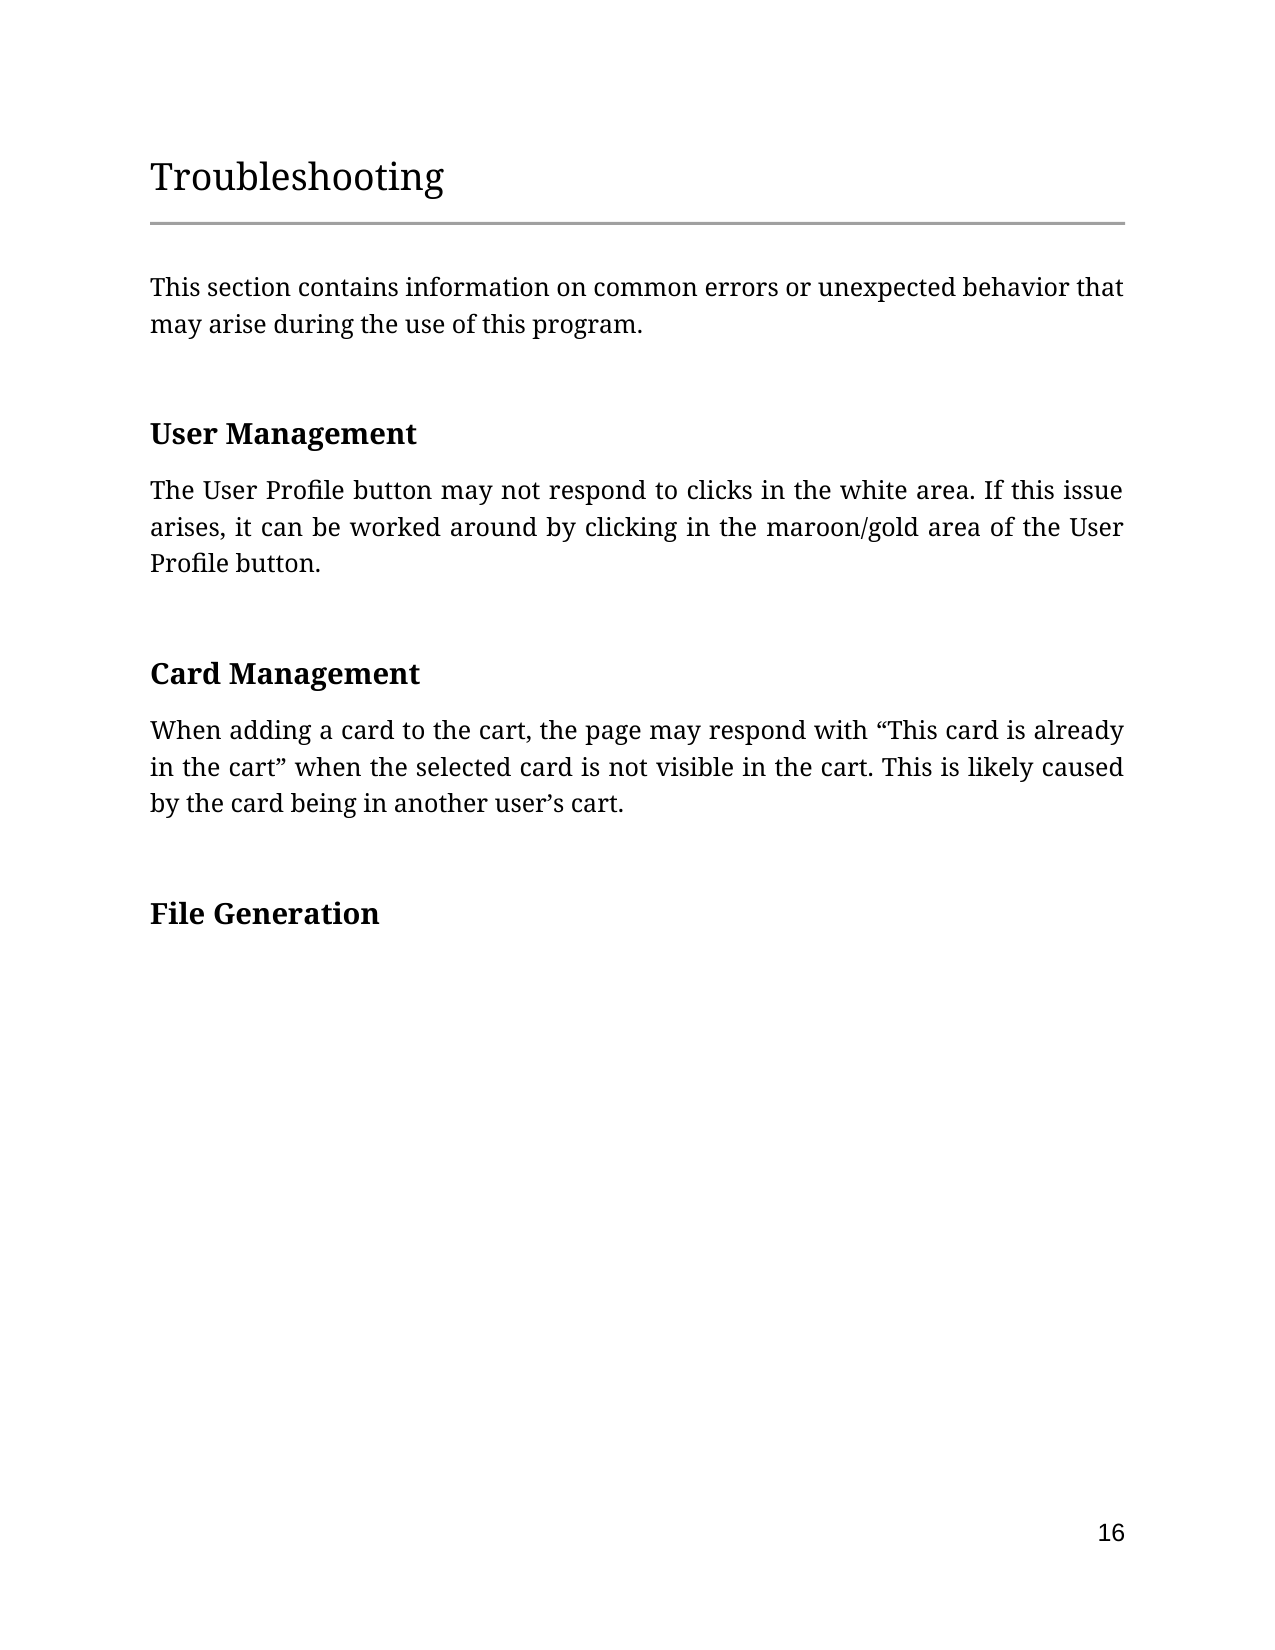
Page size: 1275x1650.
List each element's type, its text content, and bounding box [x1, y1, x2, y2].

text When adding a card to the cart, the page may respond with “This card is already in the cart” when the selected card is not visible in the cart. This is likely caused by the card being in another user’s cart. [150, 712, 1125, 820]
text Card Management [150, 653, 1125, 693]
text The User Profile button may not respond to clicks in the white area. If this issue arises, it can be worked around by clicking in the maroon/gold area of the User Profile button. [150, 473, 1125, 580]
text User Management [150, 413, 1125, 453]
text This section contains information on common errors or unexpected behavior that may arise during the use of this program. [150, 269, 1125, 340]
text File Generation [150, 893, 1125, 933]
text Troubleshooting [150, 150, 1125, 201]
